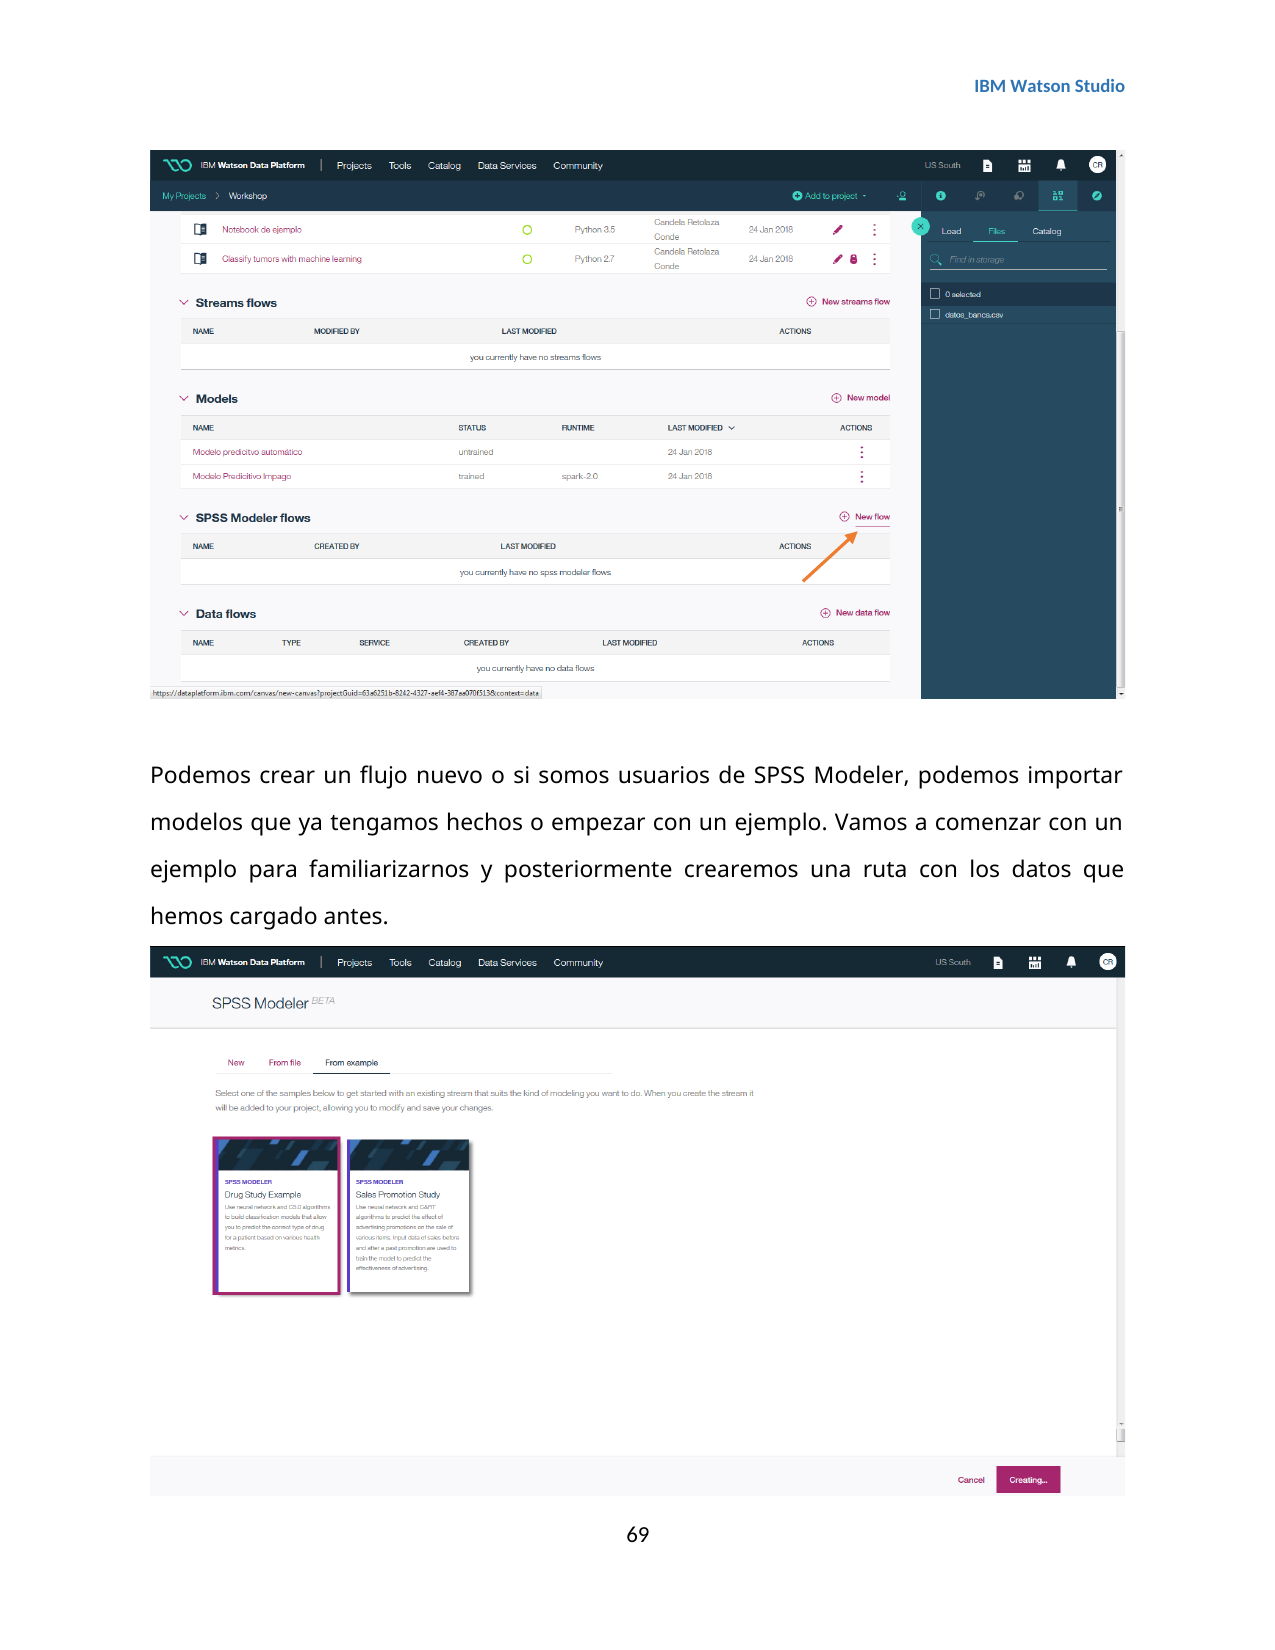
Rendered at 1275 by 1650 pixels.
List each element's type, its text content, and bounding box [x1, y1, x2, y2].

picture [150, 946, 1125, 1496]
list Podemos crear un flujo nuevo o si somos usuarios de SPSS Modeler, podemos importar modelos que ya tengamos hechos o empezar con un ejemplo. Vamos a comenzar con un ejemplo para familiarizarnos y posteriormente crearemos una ruta con los datos que hemos cargado antes. [150, 759, 1125, 931]
picture [150, 150, 1125, 699]
